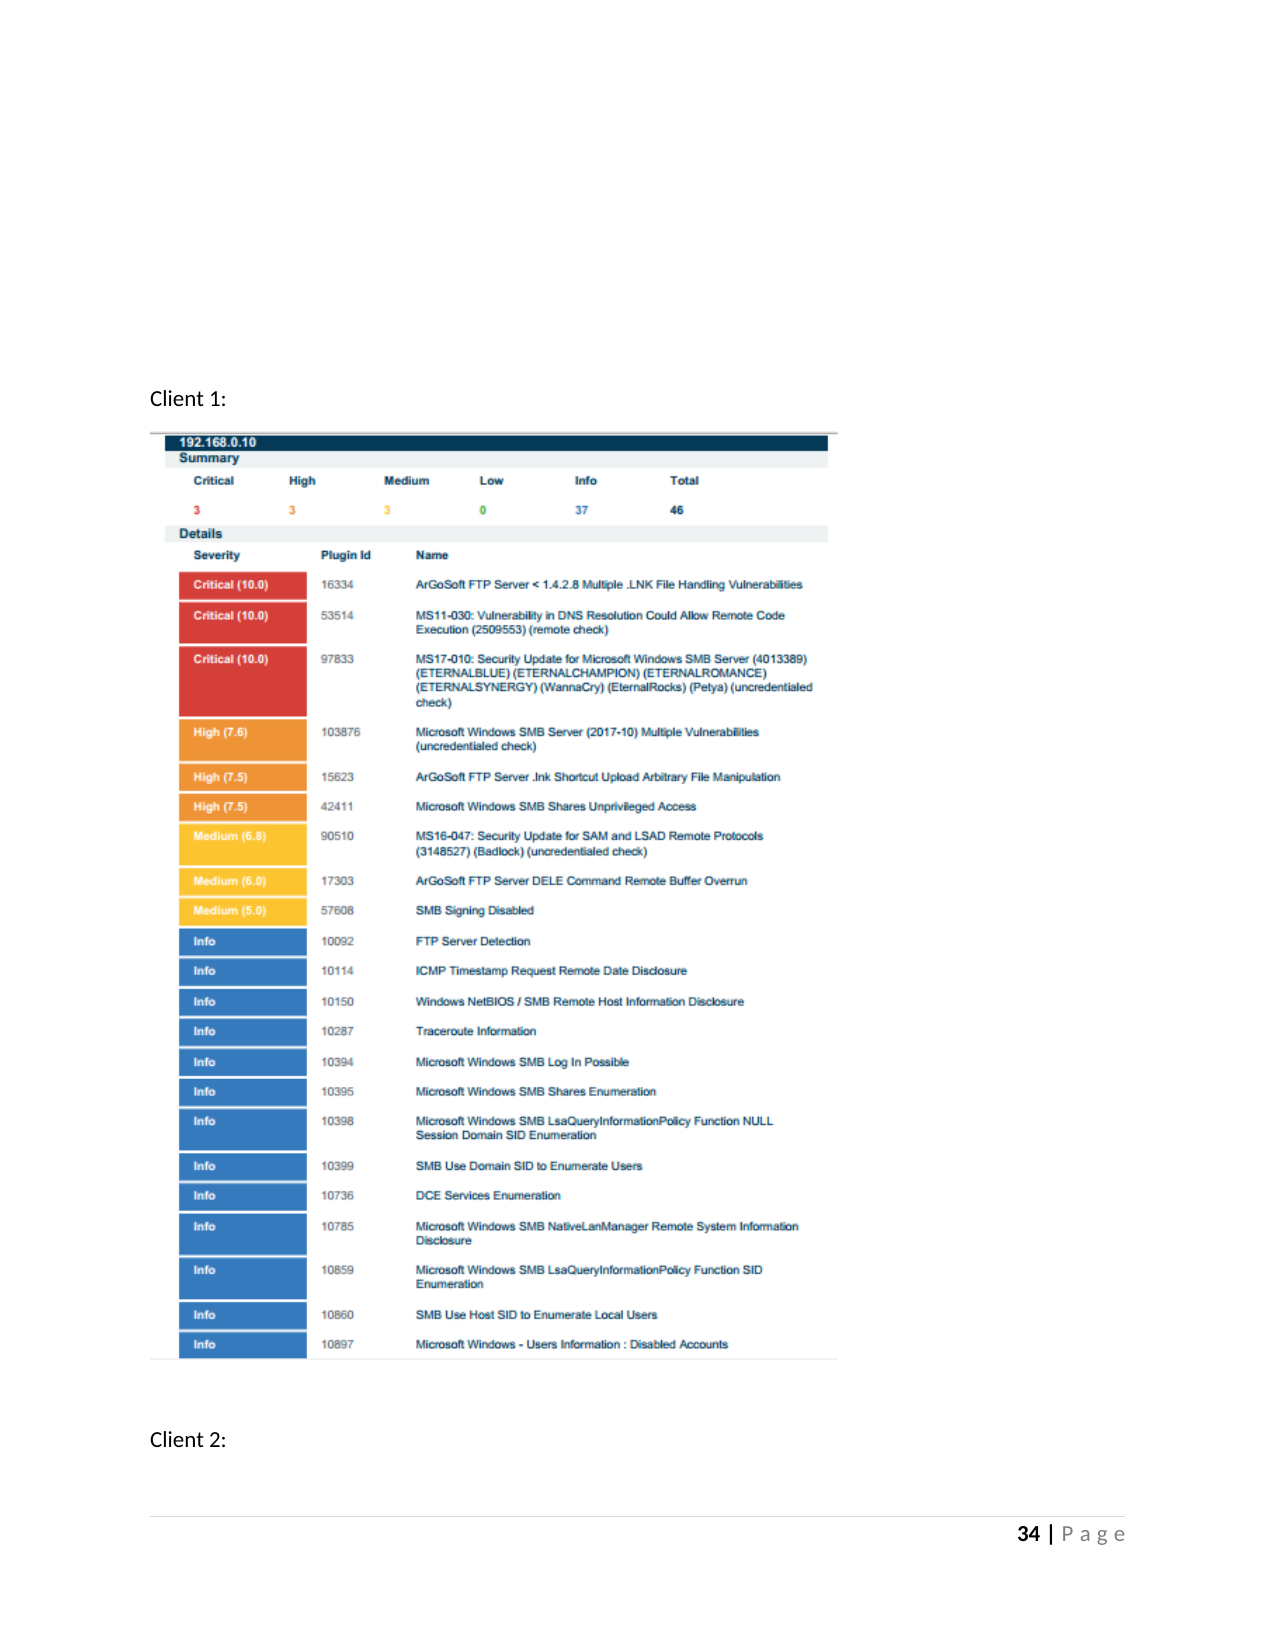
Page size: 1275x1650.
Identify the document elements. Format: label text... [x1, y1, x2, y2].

text Client 1: [150, 384, 1125, 412]
text Client 2: [150, 1426, 1125, 1454]
picture [150, 431, 838, 1360]
